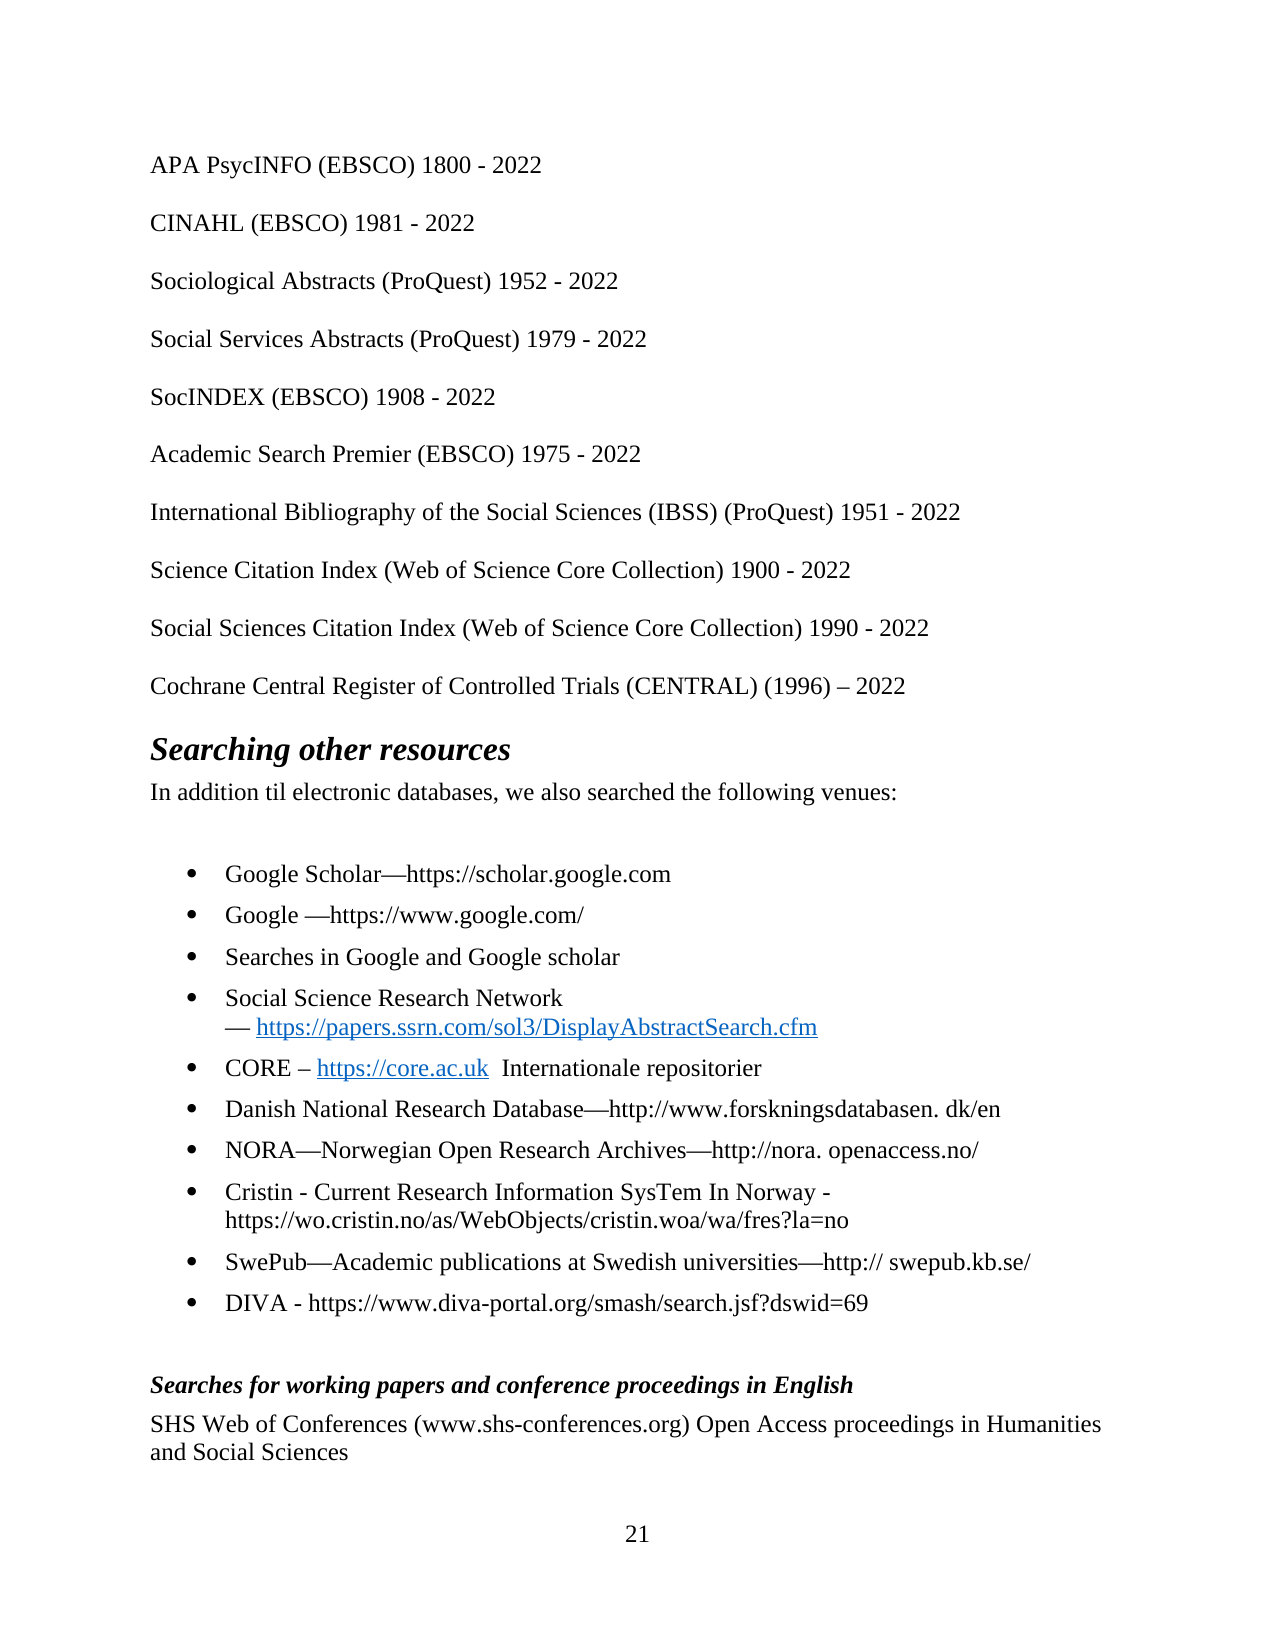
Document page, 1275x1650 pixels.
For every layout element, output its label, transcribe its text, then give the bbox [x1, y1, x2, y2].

list Google Scholar—https://scholar.google.com [187, 859, 1125, 888]
text Social Sciences Citation Index (Web of Science Core Collection) 1990 - 2022 [150, 613, 1125, 642]
list SwePub—Academic publications at Swedish universities—http:// swepub.kb.se/ [187, 1247, 1125, 1276]
list NORA—Norwegian Open Research Archives—http://nora. openaccess.no/ [187, 1136, 1125, 1164]
text Science Citation Index (Web of Science Core Collection) 1900 - 2022 [150, 555, 1125, 584]
text Sociological Abstracts (ProQuest) 1952 - 2022 [150, 266, 1125, 294]
list CORE – https://core.ac.uk Internationale repositorier [187, 1053, 1125, 1082]
text Social Services Abstracts (ProQuest) 1979 - 2022 [150, 324, 1125, 352]
list Social Science Research Network — https://papers.ssrn.com/sol3/DisplayAbstractSearch.cfm [187, 983, 1125, 1041]
list Danish National Research Database—http://www.forskningsdatabasen. dk/en [187, 1094, 1125, 1123]
list Searches in Google and Google scholar [187, 942, 1125, 971]
text APA PsycINFO (EBSCO) 1800 - 2022 [150, 150, 1125, 179]
text CINAHL (EBSCO) 1981 - 2022 [150, 208, 1125, 237]
text SocINDEX (EBSCO) 1908 - 2022 [150, 382, 1125, 410]
subtitle Searching other resources [150, 729, 1125, 767]
text International Bibliography of the Social Sciences (IBSS) (ProQuest) 1951 - 2022 [150, 497, 1125, 526]
list Cristin - Current Research Information SysTem In Norway - https://wo.cristin.no/as/WebObjects/cristin.woa/wa/fres?la=no [187, 1177, 1125, 1234]
list Google —https://www.google.com/ [187, 901, 1125, 929]
list DIVA - https://www.diva-portal.org/smash/search.jsf?dswid=69 [187, 1288, 1125, 1317]
text Cochrane Central Register of Controlled Trials (CENTRAL) (1996) – 2022 [150, 671, 1125, 700]
text SHS Web of Conferences (www.shs-conferences.org) Open Access proceedings in Humanities and Social Sciences [150, 1409, 1125, 1466]
subtitle Searches for working papers and conference proceedings in English [150, 1371, 1125, 1399]
text In addition til electronic databases, we also searched the following venues: [150, 777, 1125, 806]
text Academic Search Premier (EBSCO) 1975 - 2022 [150, 439, 1125, 468]
